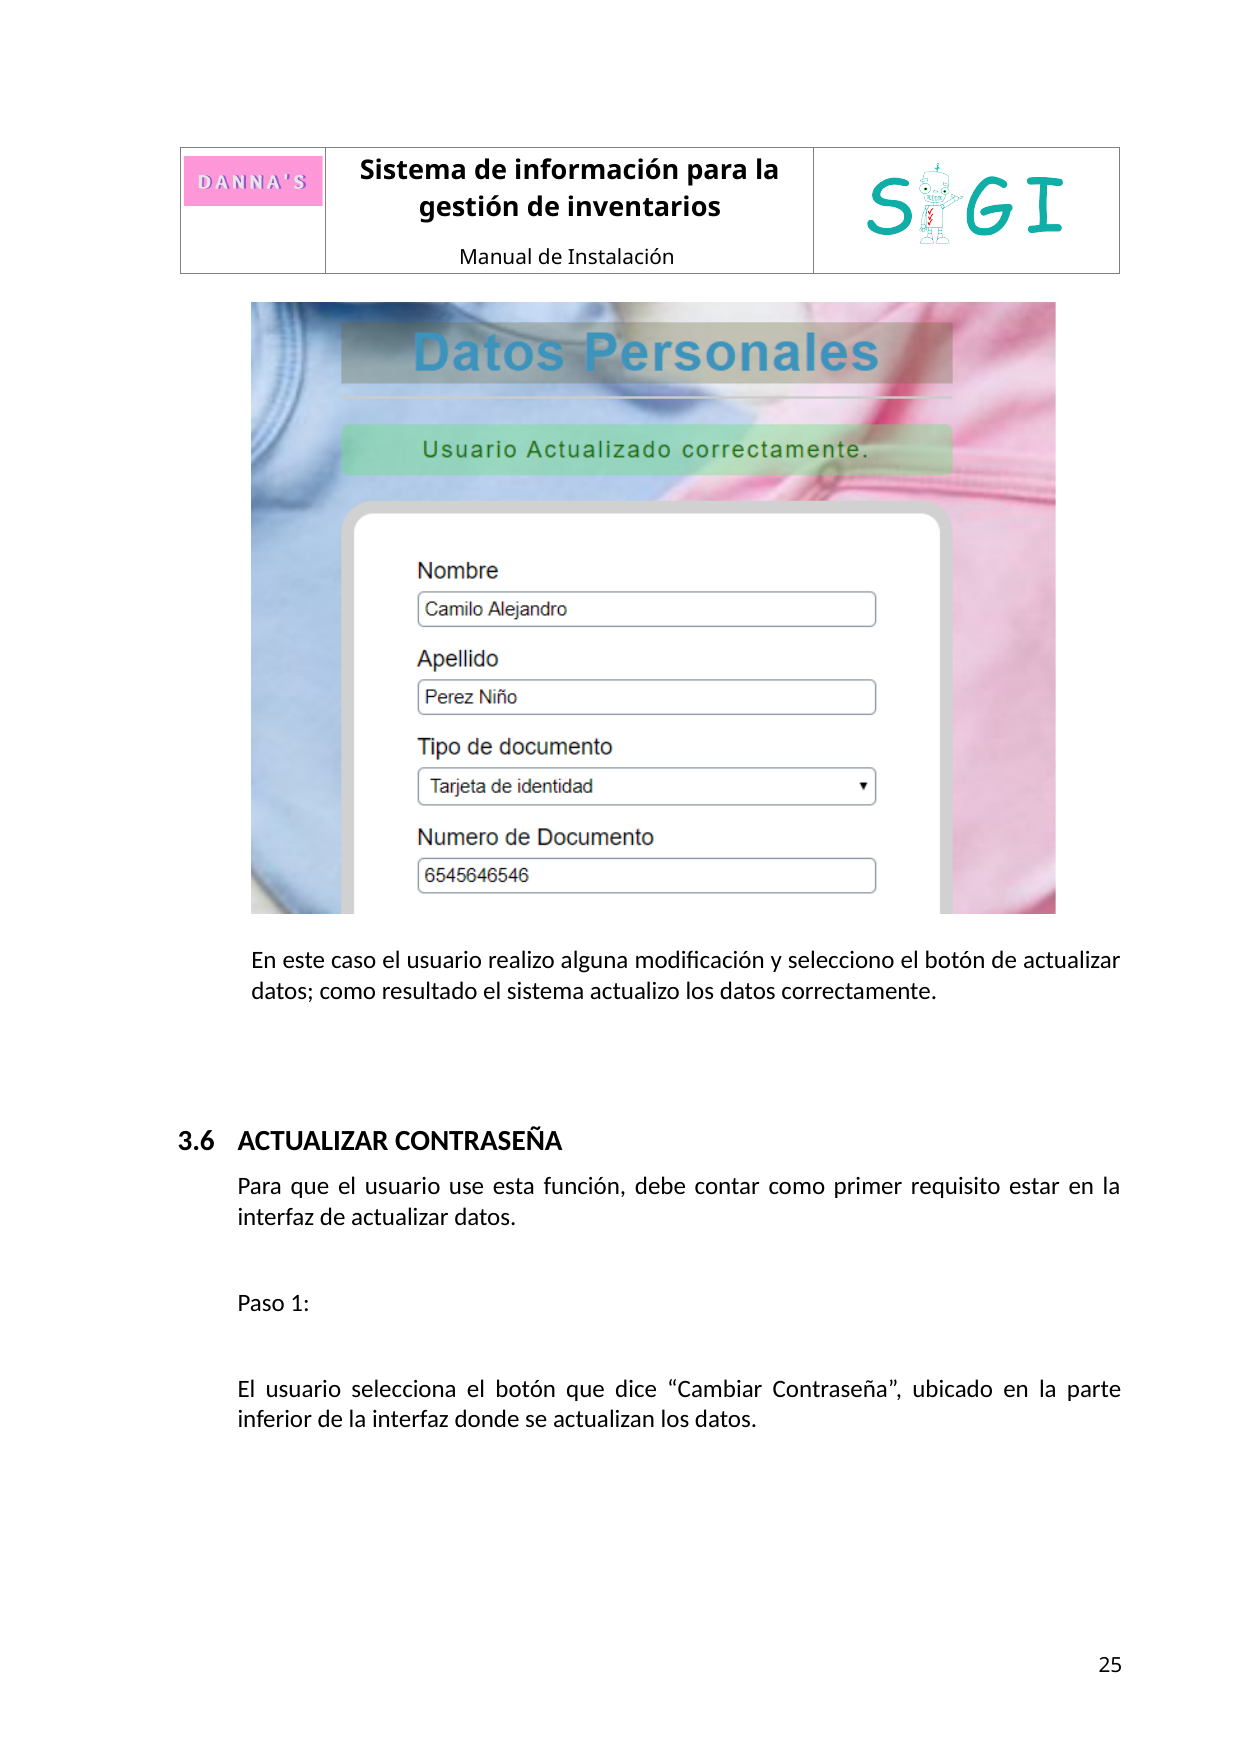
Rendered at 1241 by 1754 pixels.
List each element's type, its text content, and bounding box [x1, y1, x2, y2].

text Para que el usuario use esta función, debe contar como primer requisito estar en la interfaz de actualizar datos. [237, 1170, 1122, 1231]
subtitle ACTUALIZAR CONTRASEÑA [177, 1122, 1122, 1158]
picture [862, 163, 1065, 257]
text En este caso el usuario realizo alguna modificación y selecciono el botón de actualizar datos; como resultado el sistema actualizo los datos correctamente. [251, 944, 1122, 1006]
text Paso 1: [237, 1287, 1122, 1317]
picture [183, 156, 323, 206]
text El usuario selecciona el botón que dice “Cambiar Contraseña”, ubicado en la parte inferior de la interfaz donde se actualizan los datos. [237, 1373, 1122, 1434]
